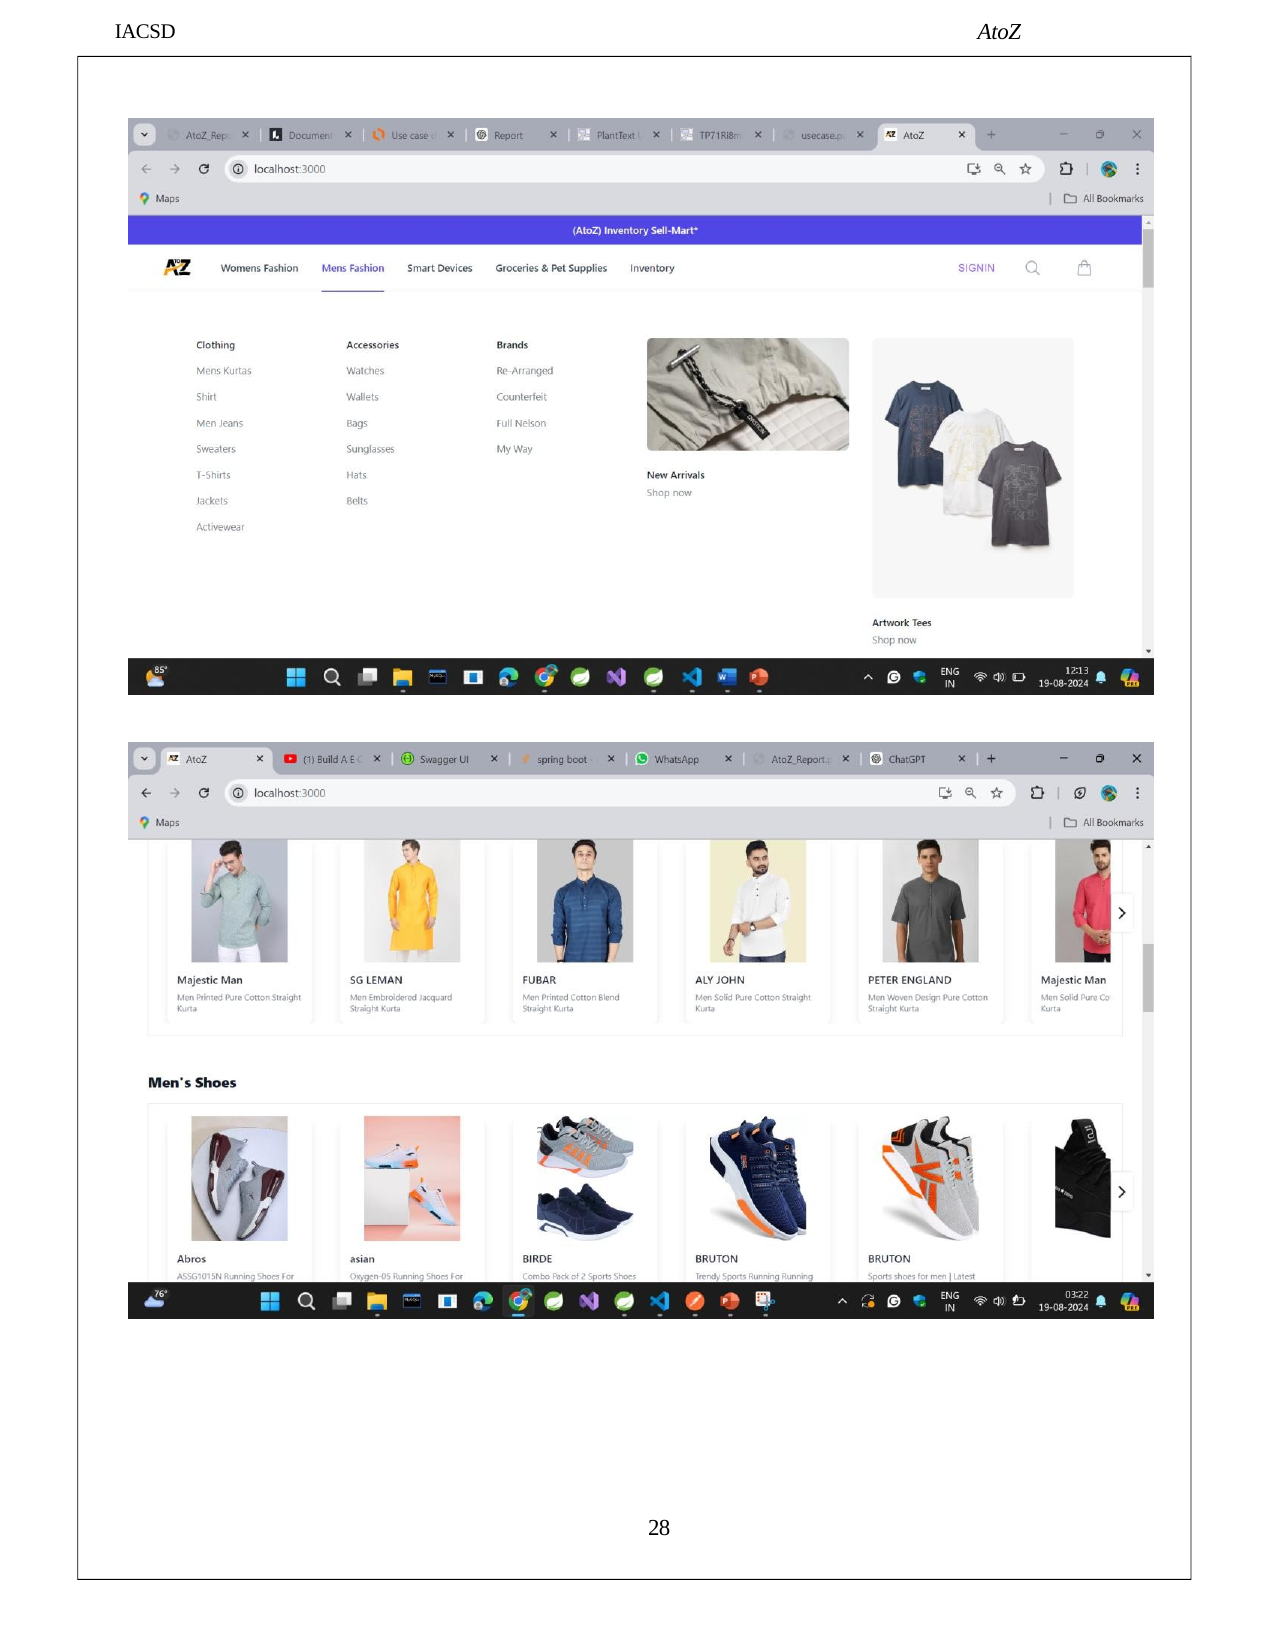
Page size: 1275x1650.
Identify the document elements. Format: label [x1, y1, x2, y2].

picture [128, 742, 1154, 1319]
picture [128, 118, 1154, 695]
